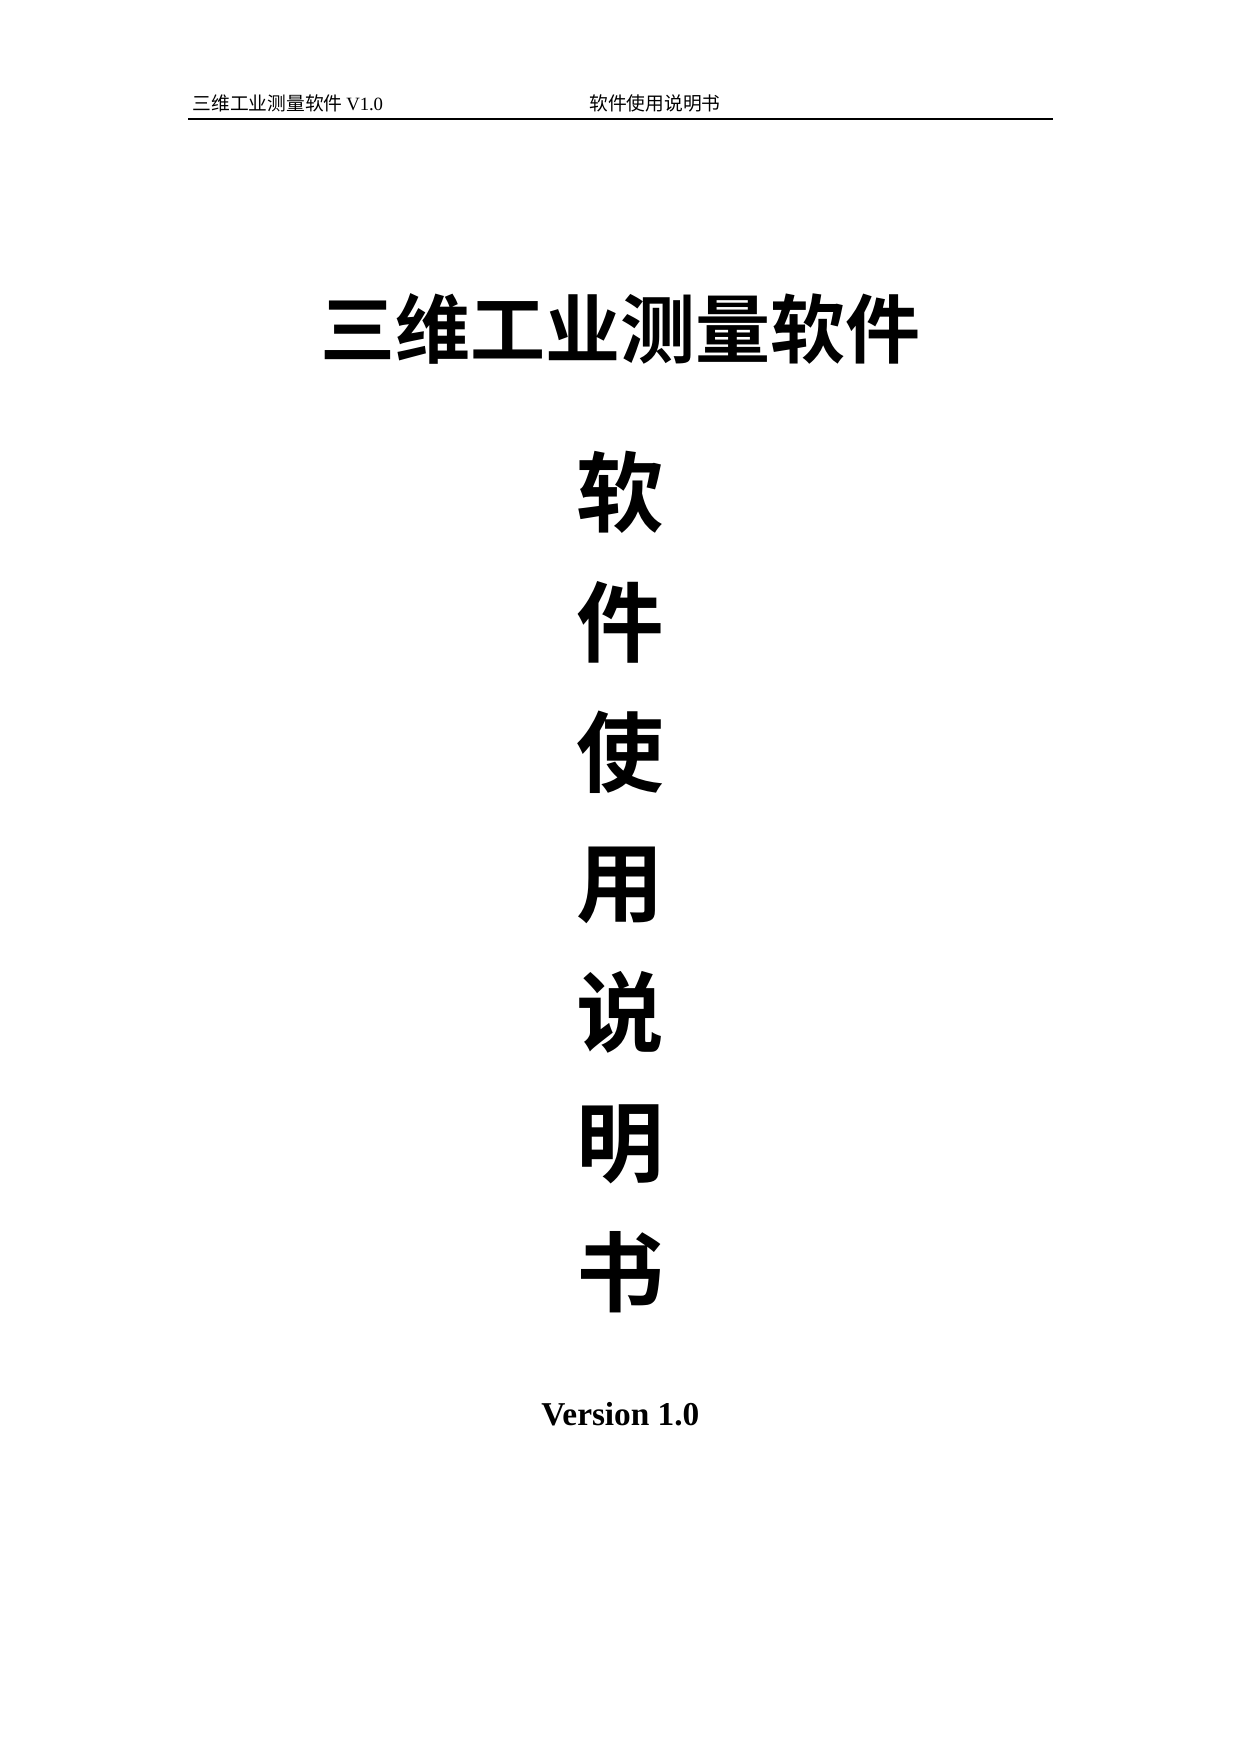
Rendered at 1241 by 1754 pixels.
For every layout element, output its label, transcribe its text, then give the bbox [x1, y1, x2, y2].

text 三维工业测量软件 [187, 259, 1053, 389]
text 件 [187, 552, 1053, 682]
text 说 [187, 942, 1053, 1072]
text 用 [187, 812, 1053, 942]
text 软 [187, 422, 1053, 552]
text 明 [187, 1072, 1053, 1202]
text Version 1.0 [187, 1381, 1053, 1446]
text 书 [187, 1202, 1053, 1332]
text 使 [187, 682, 1053, 812]
